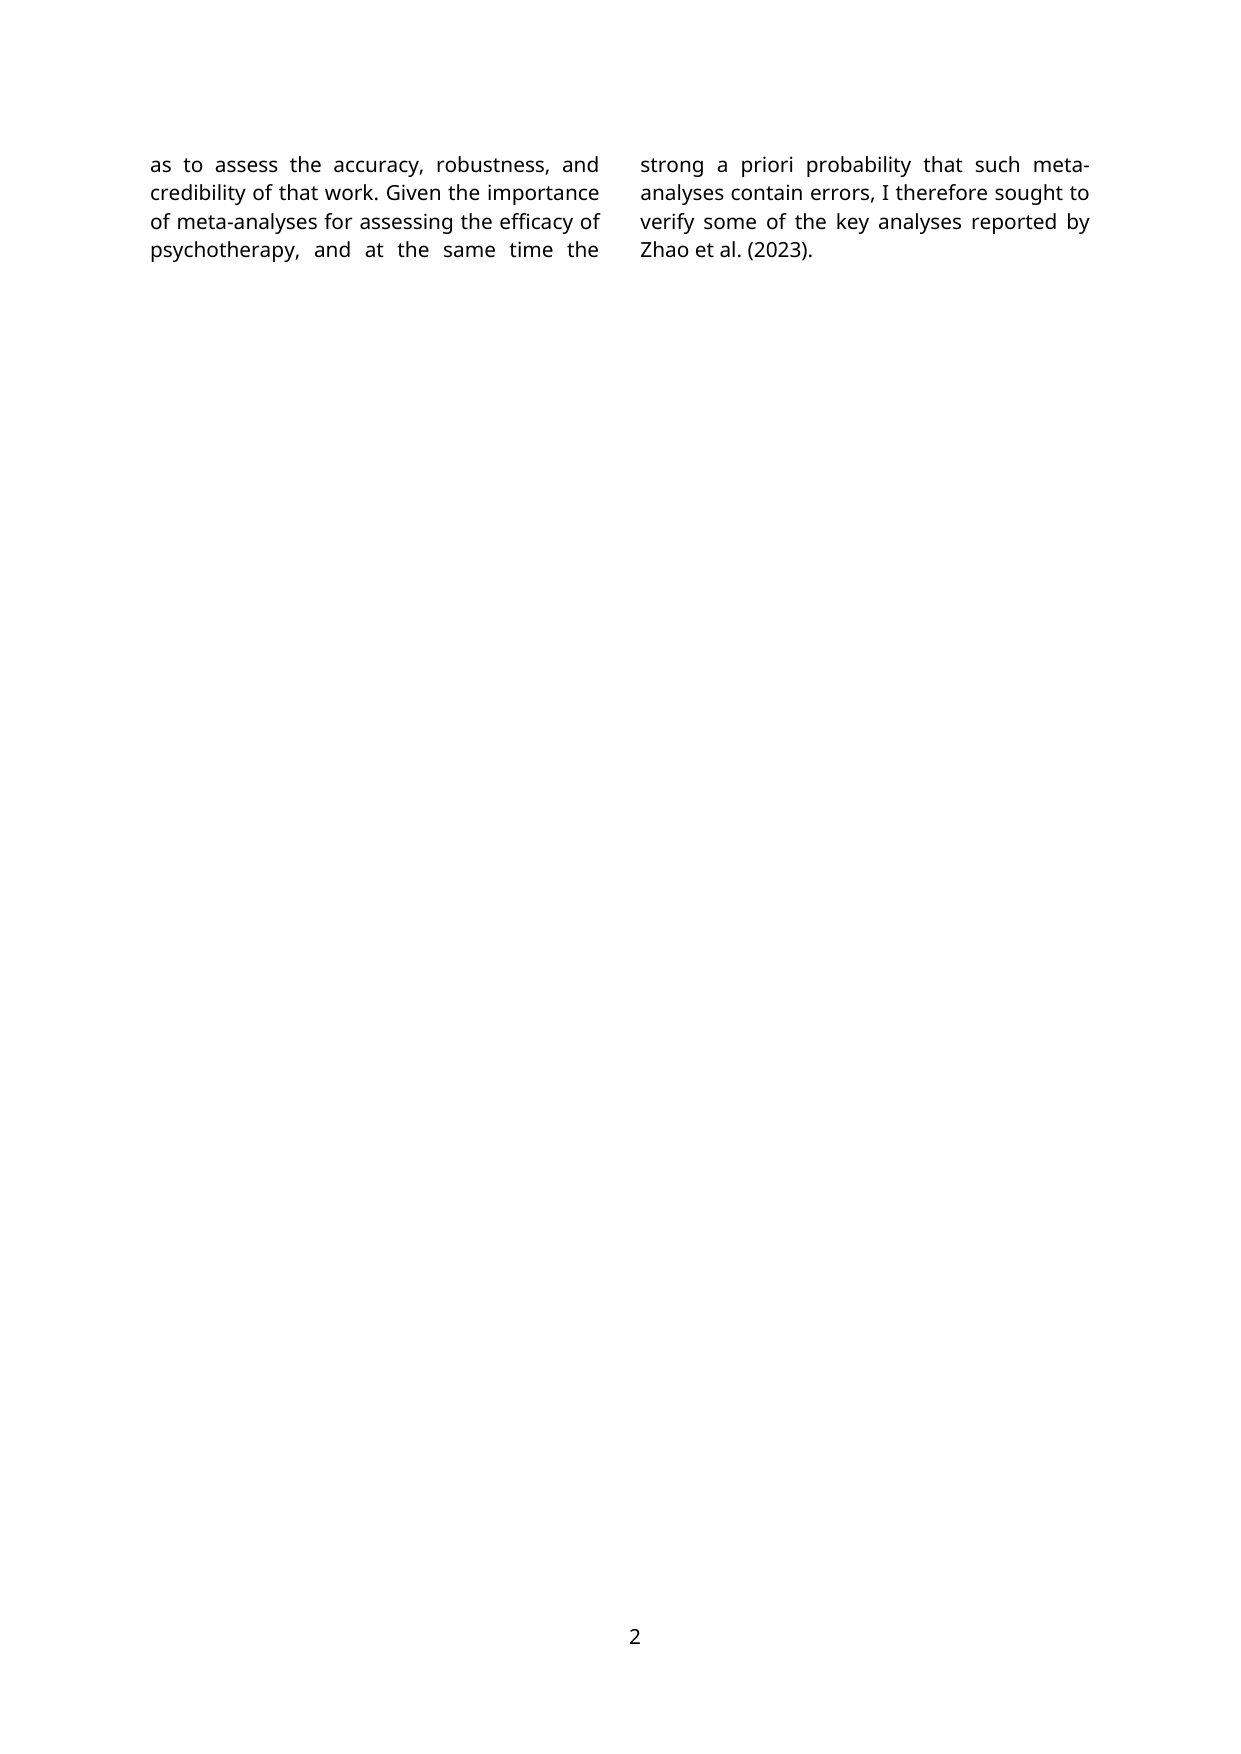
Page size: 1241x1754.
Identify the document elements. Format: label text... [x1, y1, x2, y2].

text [640, 150, 1090, 264]
